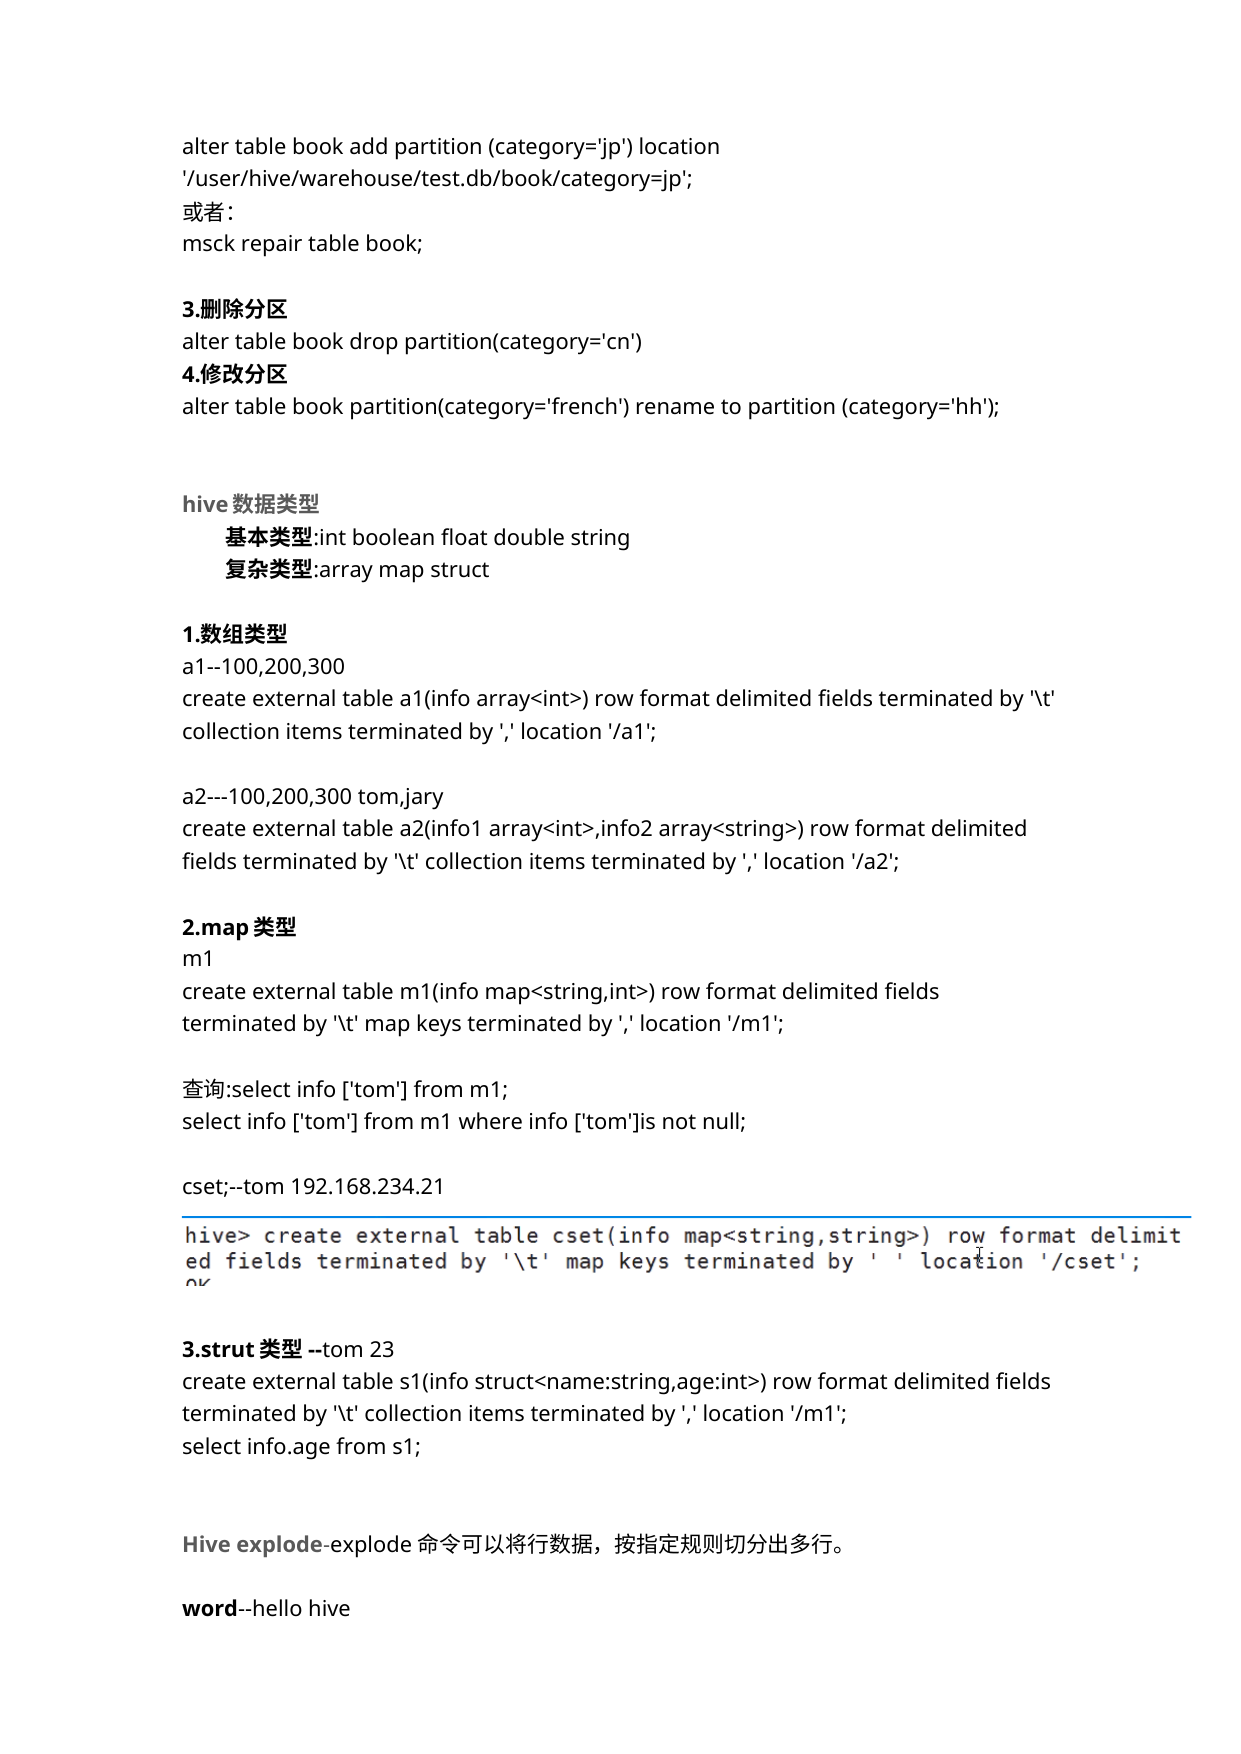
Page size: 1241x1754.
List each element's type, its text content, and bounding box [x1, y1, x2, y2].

text alter table book drop partition(category='cn') [182, 324, 1058, 357]
text a1--100,200,300 [182, 649, 1058, 682]
text 1.数组类型 [182, 617, 1058, 649]
picture [181, 1216, 1192, 1286]
text hive数据类型 [182, 487, 1058, 519]
text create external table a2(info1 array<int>,info2 array<string>) row format delimited fields terminated by '\t' collection items terminated by ',' location '/a2'; [182, 812, 1058, 877]
text 3.删除分区 [182, 292, 1058, 324]
text alter table book add partition (category='jp') location '/user/hive/warehouse/test.db/book/category=jp'; [182, 129, 1058, 194]
text 4.修改分区 [182, 357, 1058, 389]
text create external table s1(info struct<name:string,age:int>) row format delimited fields terminated by '\t' collection items terminated by ',' location '/m1'; [182, 1364, 1058, 1429]
text word--hello hive [182, 1592, 1058, 1624]
text 2.map类型 [182, 909, 1058, 942]
text 复杂类型:array map struct [182, 552, 1058, 584]
text create external table m1(info map<string,int>) row format delimited fields terminated by '\t' map keys terminated by ',' location '/m1'; [182, 974, 1058, 1039]
text alter table book partition(category='french') rename to partition (category='hh'); [182, 389, 1058, 422]
text 基本类型:int boolean float double string [182, 519, 1058, 552]
text select info.age from s1; [182, 1429, 1058, 1462]
text select info ['tom'] from m1 where info ['tom']is not null; [182, 1104, 1058, 1137]
text create external table a1(info array<int>) row format delimited fields terminated by '\t' collection items terminated by ',' location '/a1'; [182, 682, 1058, 747]
text cset;--tom 192.168.234.21 [182, 1169, 1058, 1202]
text Hive explode-explode 命令可以将行数据，按指定规则切分出多行。 [182, 1527, 1058, 1559]
text a2---100,200,300 tom,jary [182, 779, 1058, 812]
text 查询:select info ['tom'] from m1; [182, 1072, 1058, 1104]
text 或者： [182, 194, 1058, 227]
text m1 [182, 942, 1058, 974]
text msck repair table book; [182, 227, 1058, 259]
text 3.strut类型 --tom 23 [182, 1332, 1058, 1364]
